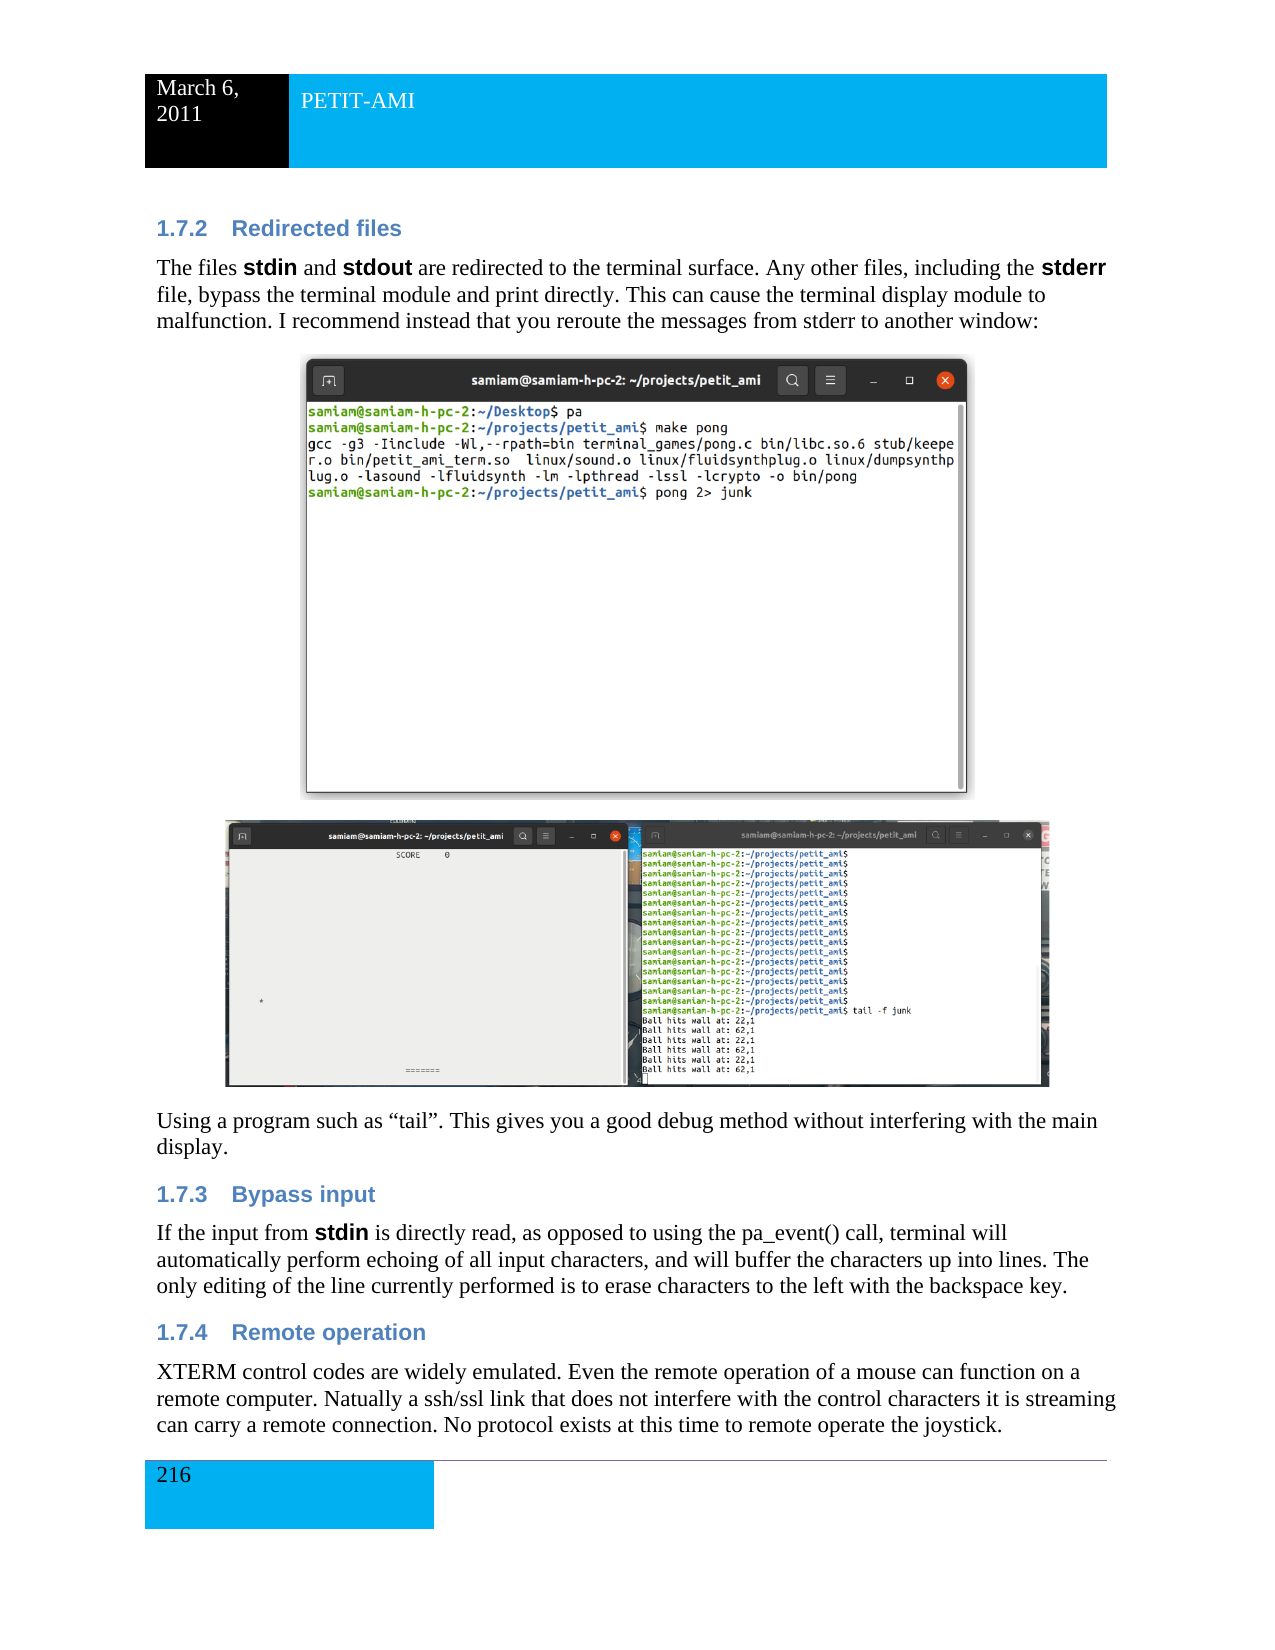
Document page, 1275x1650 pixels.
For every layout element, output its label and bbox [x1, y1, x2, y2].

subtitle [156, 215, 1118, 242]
picture [300, 354, 976, 800]
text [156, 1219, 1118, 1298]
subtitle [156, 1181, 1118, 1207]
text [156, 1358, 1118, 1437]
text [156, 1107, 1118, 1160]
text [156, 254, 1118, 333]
picture [225, 820, 1050, 1087]
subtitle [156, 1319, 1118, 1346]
